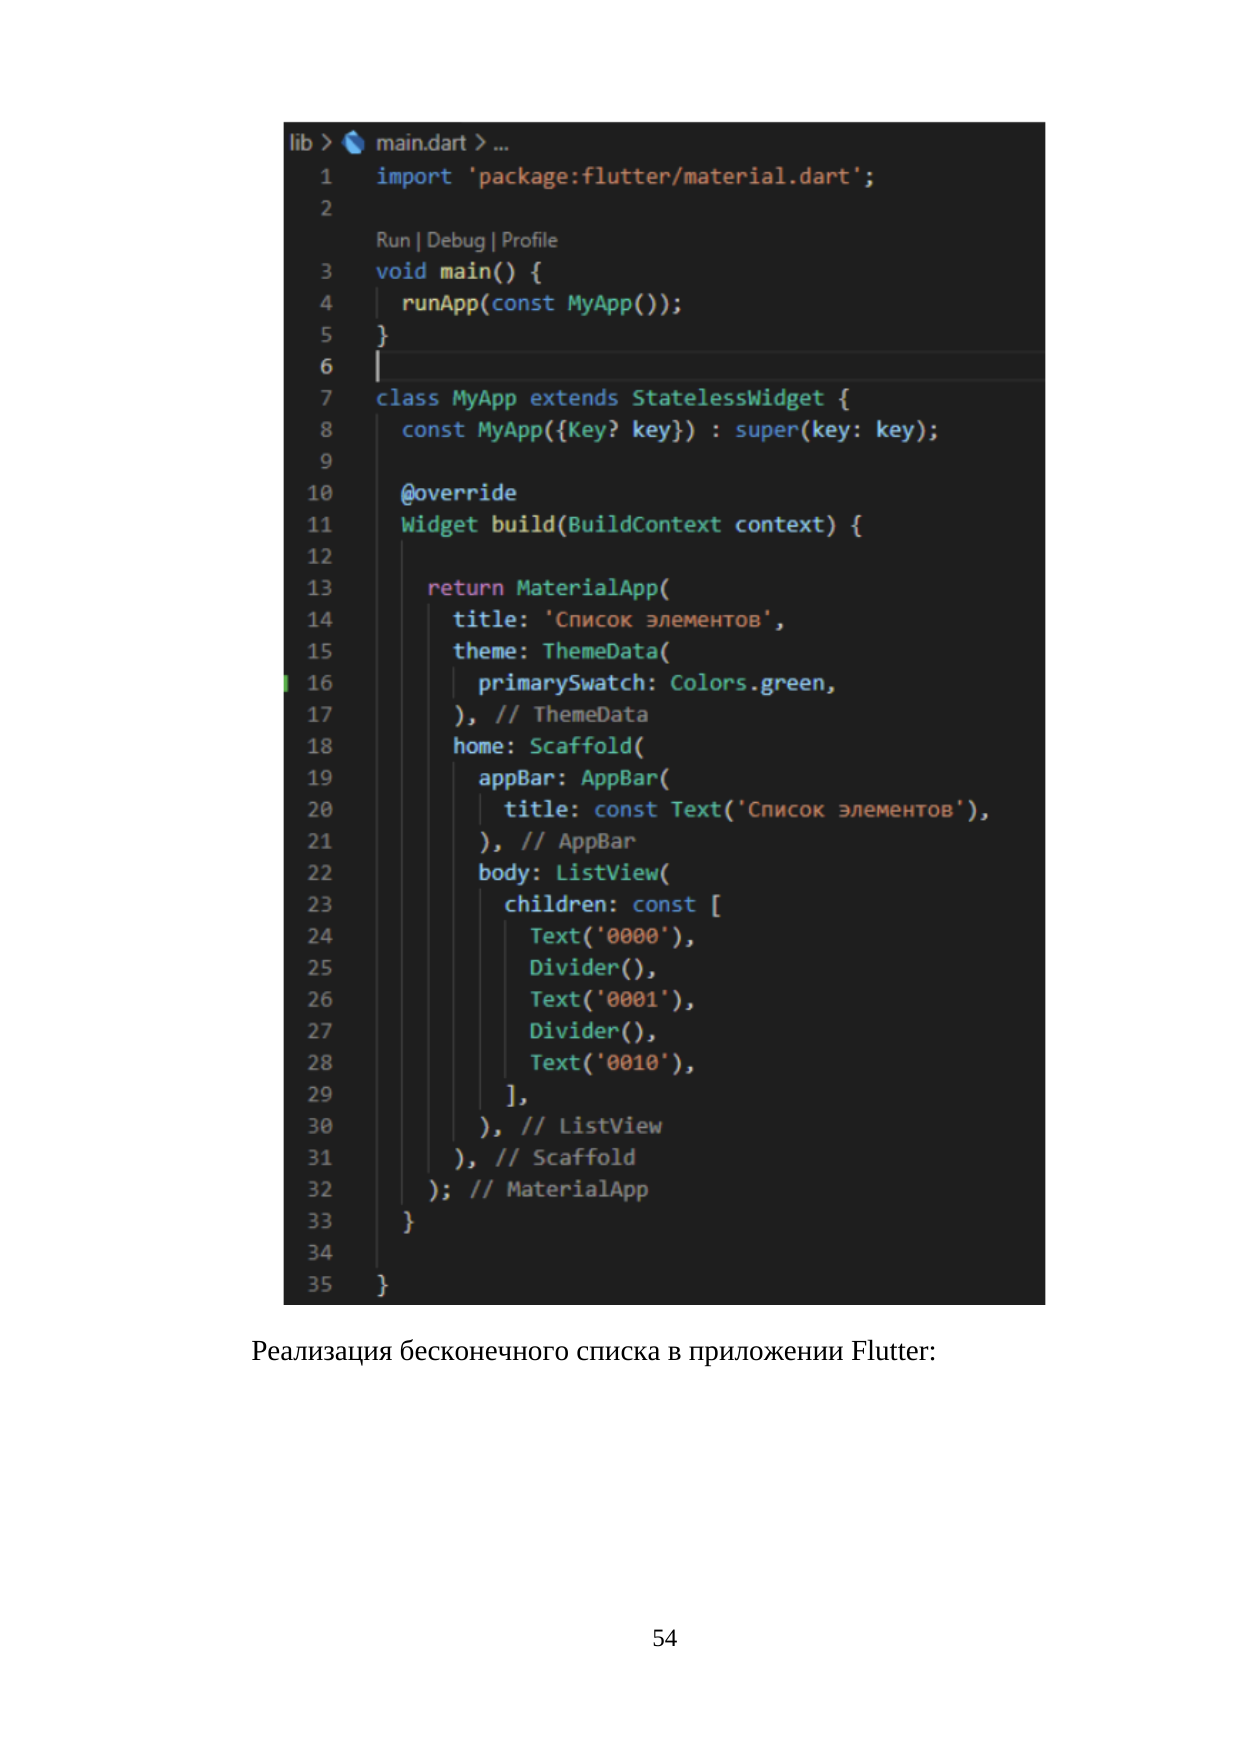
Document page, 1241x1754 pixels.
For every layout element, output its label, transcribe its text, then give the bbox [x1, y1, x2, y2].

picture [283, 118, 1046, 1305]
text Реализация бесконечного списка в приложении Flutter: [177, 1333, 1152, 1367]
